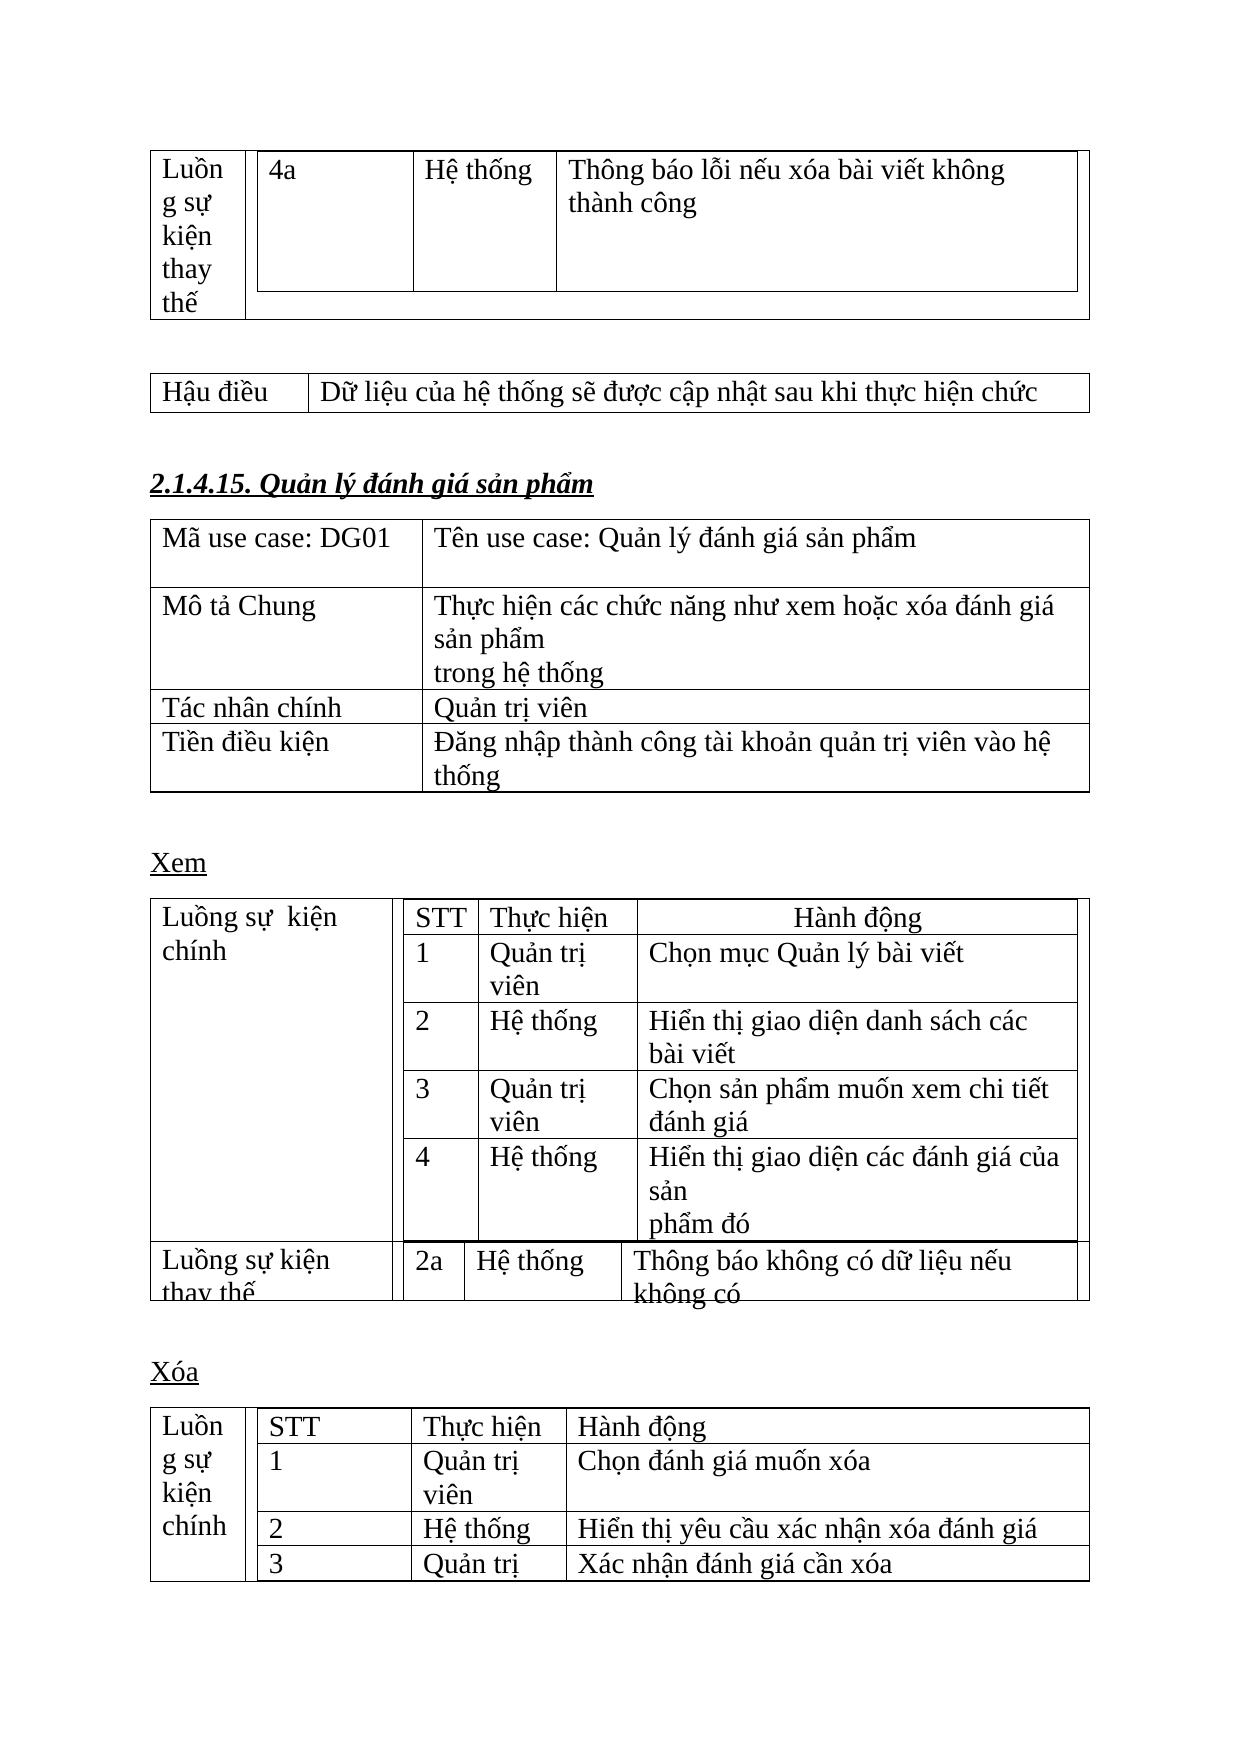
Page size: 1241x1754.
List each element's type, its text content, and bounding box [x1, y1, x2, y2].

table_header [412, 1409, 566, 1443]
table_header [258, 1444, 411, 1511]
table_header [638, 900, 1077, 934]
table_header [404, 900, 478, 934]
table_header Hậu điều kiện [151, 374, 308, 412]
table_cell [622, 1243, 1077, 1300]
table_header [567, 1409, 1089, 1443]
table_header [567, 1546, 1089, 1580]
table_header [479, 1071, 637, 1138]
table_cell Đăng nhập thành công tài khoản quản trị viên vào hệ thống [423, 724, 1089, 791]
table_header [479, 935, 637, 1002]
text Xem [150, 845, 1090, 879]
table_header Dữ liệu của hệ thống sẽ được cập nhật sau khi thực hiện chức năng [309, 374, 1089, 412]
table_cell [404, 1243, 464, 1300]
table_header [404, 1139, 478, 1240]
table_header Tên use case: Quản lý đánh giá sản phẩm [423, 520, 1089, 587]
table_header [412, 1444, 566, 1511]
table_header Luồng sự kiện chính [151, 1408, 245, 1581]
table_cell [246, 151, 1089, 319]
table_header [638, 1071, 1077, 1138]
text Xóa [150, 1354, 1090, 1388]
table_header [638, 1003, 1077, 1070]
text 2.1.4.15. Quản lý đánh giá sản phẩm [150, 466, 1090, 500]
table_cell [465, 1243, 621, 1300]
table_header [638, 1139, 1077, 1240]
table_header [479, 900, 637, 934]
table_header [404, 1003, 478, 1070]
table_cell Mô tả Chung [151, 588, 422, 689]
table_header [479, 1003, 637, 1070]
table_cell Tiền điều kiện [151, 724, 422, 791]
table_header [246, 1408, 257, 1581]
table_header [567, 1444, 1089, 1511]
table_cell [1078, 1242, 1089, 1300]
table_header [1078, 899, 1089, 1241]
table_header [258, 1409, 411, 1443]
table_cell Quản trị viên [423, 690, 1089, 723]
table_header [479, 1139, 637, 1240]
table_cell Luồng sự kiện thay thế [151, 151, 245, 319]
table_header [258, 1546, 411, 1580]
table_header [638, 935, 1077, 1002]
table_header [258, 1512, 411, 1545]
table_header [404, 1071, 478, 1138]
table_cell Tác nhân chính [151, 690, 422, 723]
table_cell [393, 1242, 403, 1300]
table_header [393, 899, 403, 1241]
table_cell Luồng sự kiện thay thế [151, 1242, 392, 1300]
table_header [412, 1546, 566, 1580]
table_header Mã use case: DG01 [151, 520, 422, 587]
table_header Luồng sự kiện chính [151, 899, 392, 1241]
table_header [412, 1512, 566, 1545]
table_cell Thực hiện các chức năng như xem hoặc xóa đánh giá sản phẩm trong hệ thống [423, 588, 1089, 689]
table_header [567, 1512, 1089, 1545]
table_header [404, 935, 478, 1002]
